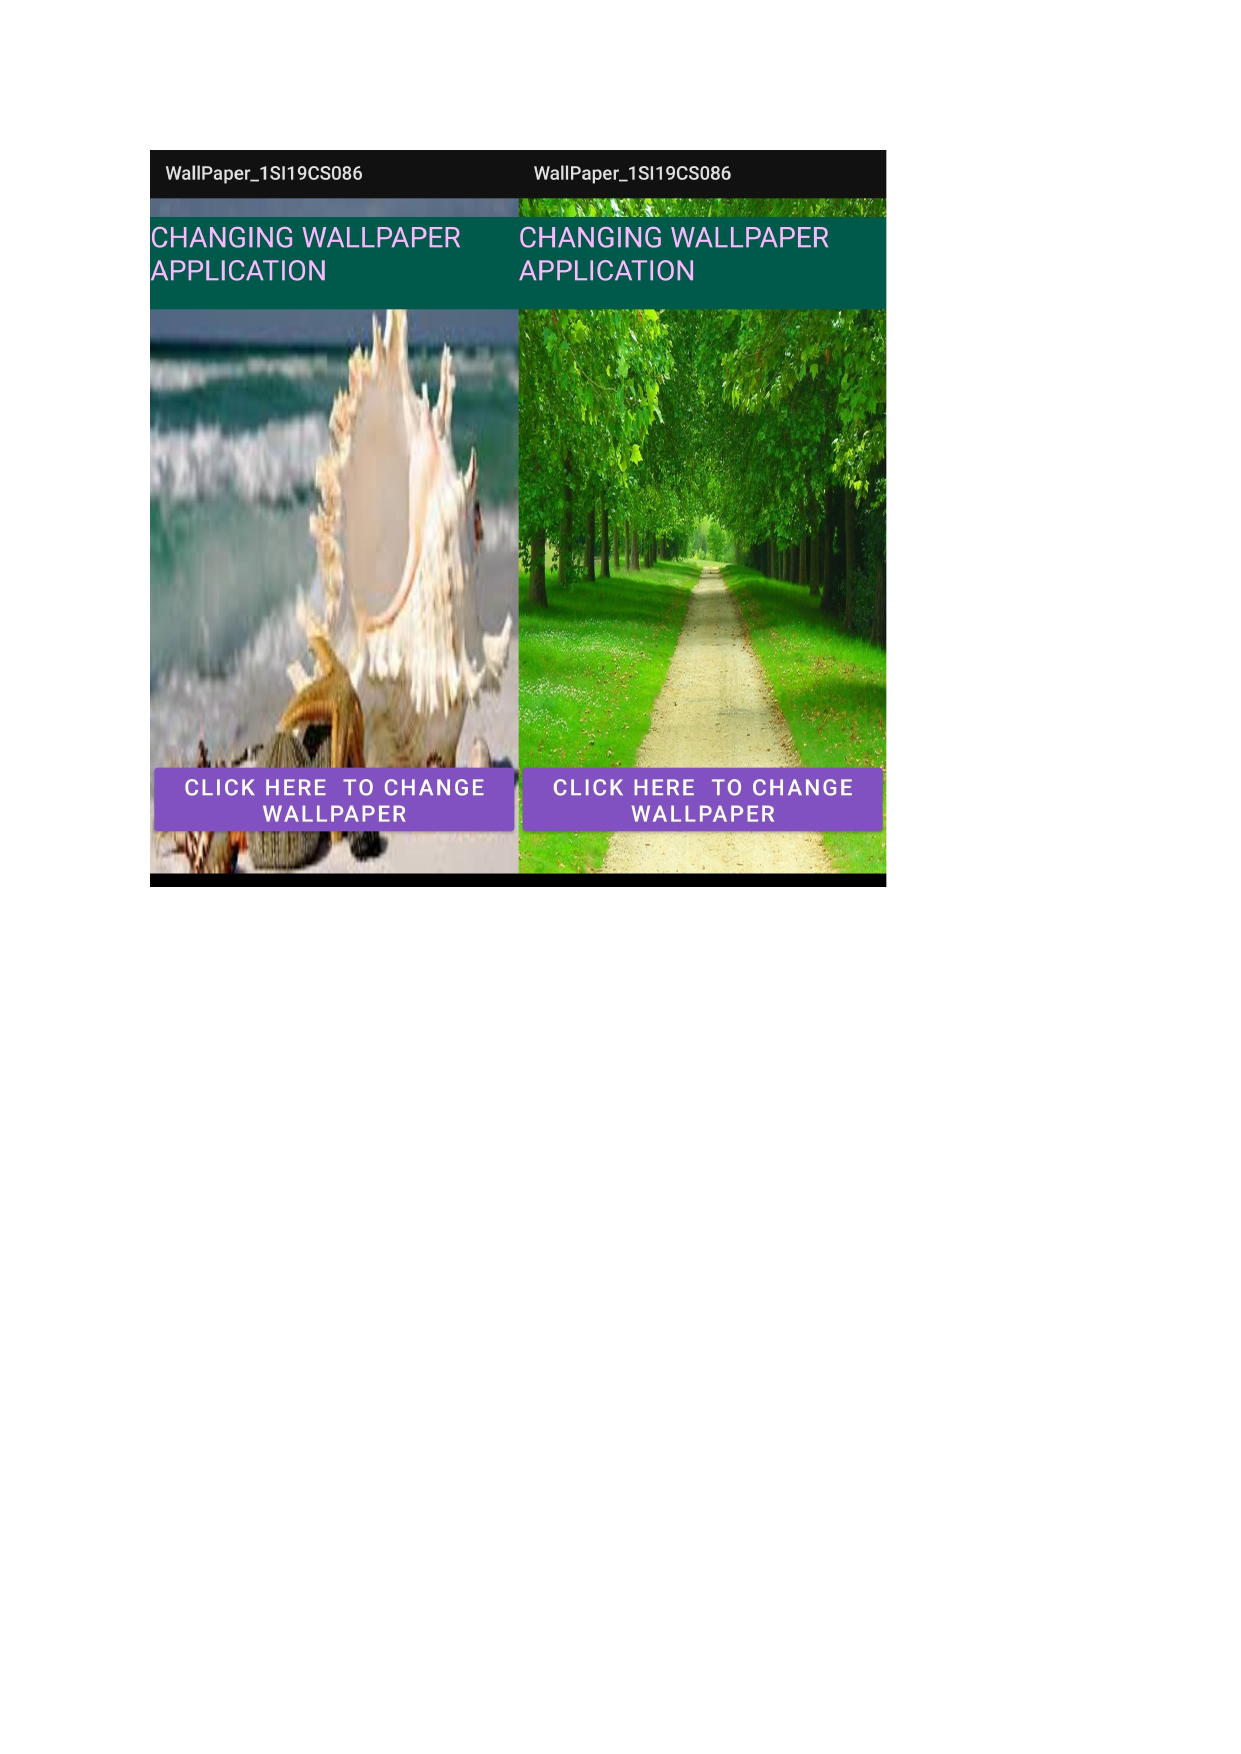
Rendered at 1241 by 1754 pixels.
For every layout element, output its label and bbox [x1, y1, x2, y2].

picture [150, 150, 887, 887]
